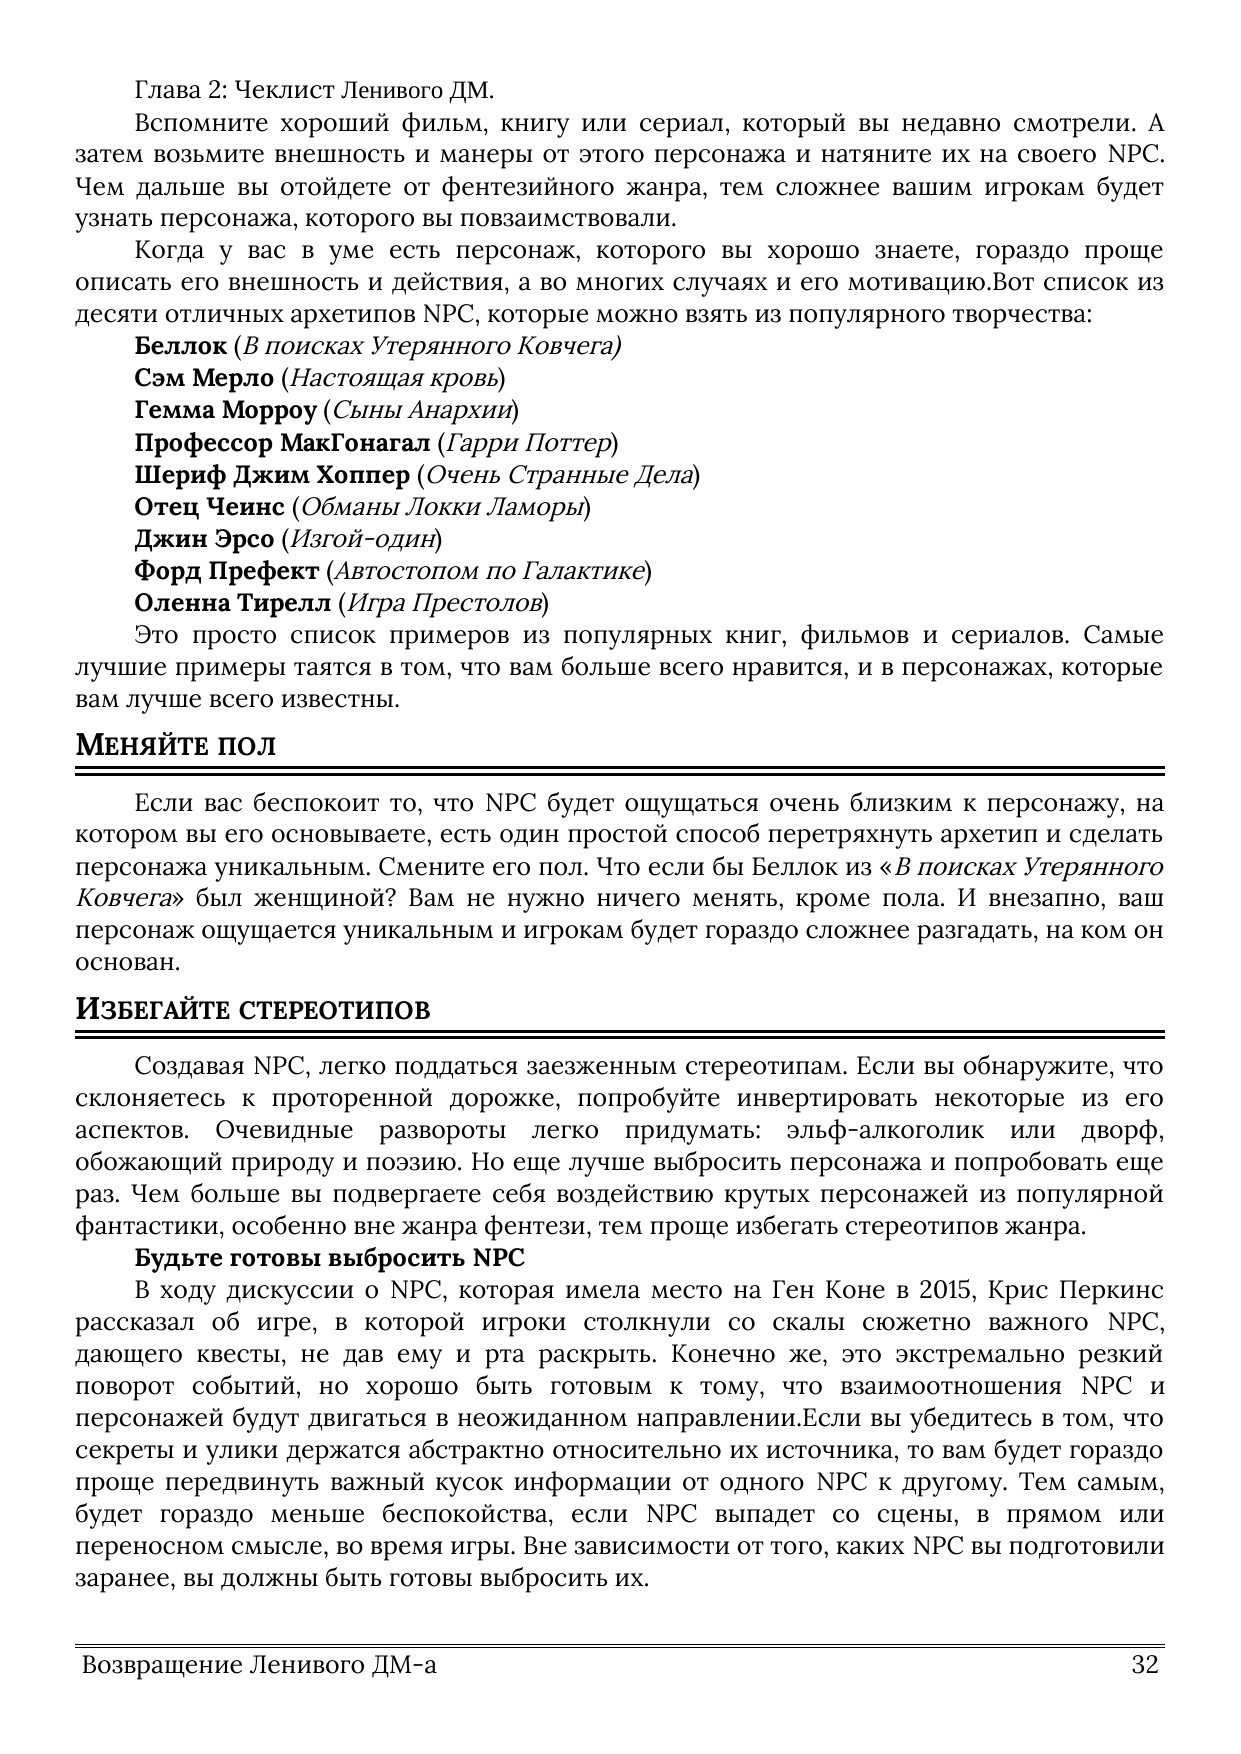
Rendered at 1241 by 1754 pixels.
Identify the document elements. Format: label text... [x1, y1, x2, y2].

text Вспомните хороший фильм, книгу или сериал, который вы недавно смотрели. А затем возьмите внешность и манеры от этого персонажа и натяните их на своего NPC. Чем дальше вы отойдете от фентезийного жанра, тем сложнее вашим игрокам будет узнать персонажа, которого вы повзаимствовали. [75, 106, 1165, 234]
text Профессор МакГонагал (Гарри Поттер) [75, 426, 1165, 458]
text Шериф Джим Хоппер (Очень Странные Дела) [75, 458, 1165, 490]
text Создавая NPC, легко поддаться заезженным стереотипам. Если вы обнаружите, что склоняетесь к проторенной дорожке, попробуйте инвертировать некоторые из его аспектов. Очевидные развороты легко придумать: эльф-алкоголик или дворф, обожающий природу и поэзию. Но еще лучше выбросить персонажа и попробовать еще раз. Чем больше вы подвергаете себя воздействию крутых персонажей из популярной фантастики, особенно вне жанра фентези, тем проще избегать стереотипов жанра. [75, 1049, 1165, 1241]
subtitle Избегайте стереотипов [75, 988, 1165, 1030]
text Беллок (В поисках Утерянного Ковчега) [75, 329, 1165, 362]
text Форд Префект (Автостопом по Галактике) [75, 554, 1165, 586]
text Когда у вас в уме есть персонаж, которого вы хорошо знаете, гораздо проще описать его внешность и действия, а во многих случаях и его мотивацию.Вот список из десяти отличных архетипов NPC, которые можно взять из популярного творчества: [75, 234, 1165, 329]
text Оленна Тирелл (Игра Престолов) [75, 586, 1165, 618]
text Джин Эрсо (Изгой-один) [75, 522, 1165, 554]
text Гемма Морроу (Сыны Анархии) [75, 394, 1165, 426]
text Если вас беспокоит то, что NPC будет ощущаться очень близким к персонажу, на котором вы его основываете, есть один простой способ перетряхнуть архетип и сделать персонажа уникальным. Смените его пол. Что если бы Беллок из «В поисках Утерянного Ковчега» был женщиной? Вам не нужно ничего менять, кроме пола. И внезапно, ваш персонаж ощущается уникальным и игрокам будет гораздо сложнее разгадать, на ком он основан. [75, 786, 1165, 978]
subtitle Меняйте пол [75, 724, 1165, 766]
text В ходу дискуссии о NPC, которая имела место на Ген Коне в 2015, Крис Перкинс рассказал об игре, в которой игроки столкнули со скалы сюжетно важного NPC, дающего квесты, не дав ему и рта раскрыть. Конечно же, это экстремально резкий поворот событий, но хорошо быть готовым к тому, что взаимоотношения NPC и персонажей будут двигаться в неожиданном направлении.Если вы убедитесь в том, что секреты и улики держатся абстрактно относительно их источника, то вам будет гораздо проще передвинуть важный кусок информации от одного NPC к другому. Тем самым, будет гораздо меньше беспокойства, если NPC выпадет со сцены, в прямом или переносном смысле, во время игры. Вне зависимости от того, каких NPC вы подготовили заранее, вы должны быть готовы выбросить их. [75, 1273, 1165, 1593]
text Сэм Мерло (Настоящая кровь) [75, 362, 1165, 394]
text Это просто список примеров из популярных книг, фильмов и сериалов. Самые лучшие примеры таятся в том, что вам больше всего нравится, и в персонажах, которые вам лучше всего известны. [75, 618, 1165, 714]
text Будьте готовы выбросить NPC [75, 1241, 1165, 1273]
text Отец Чеинс (Обманы Локки Ламоры) [75, 490, 1165, 522]
